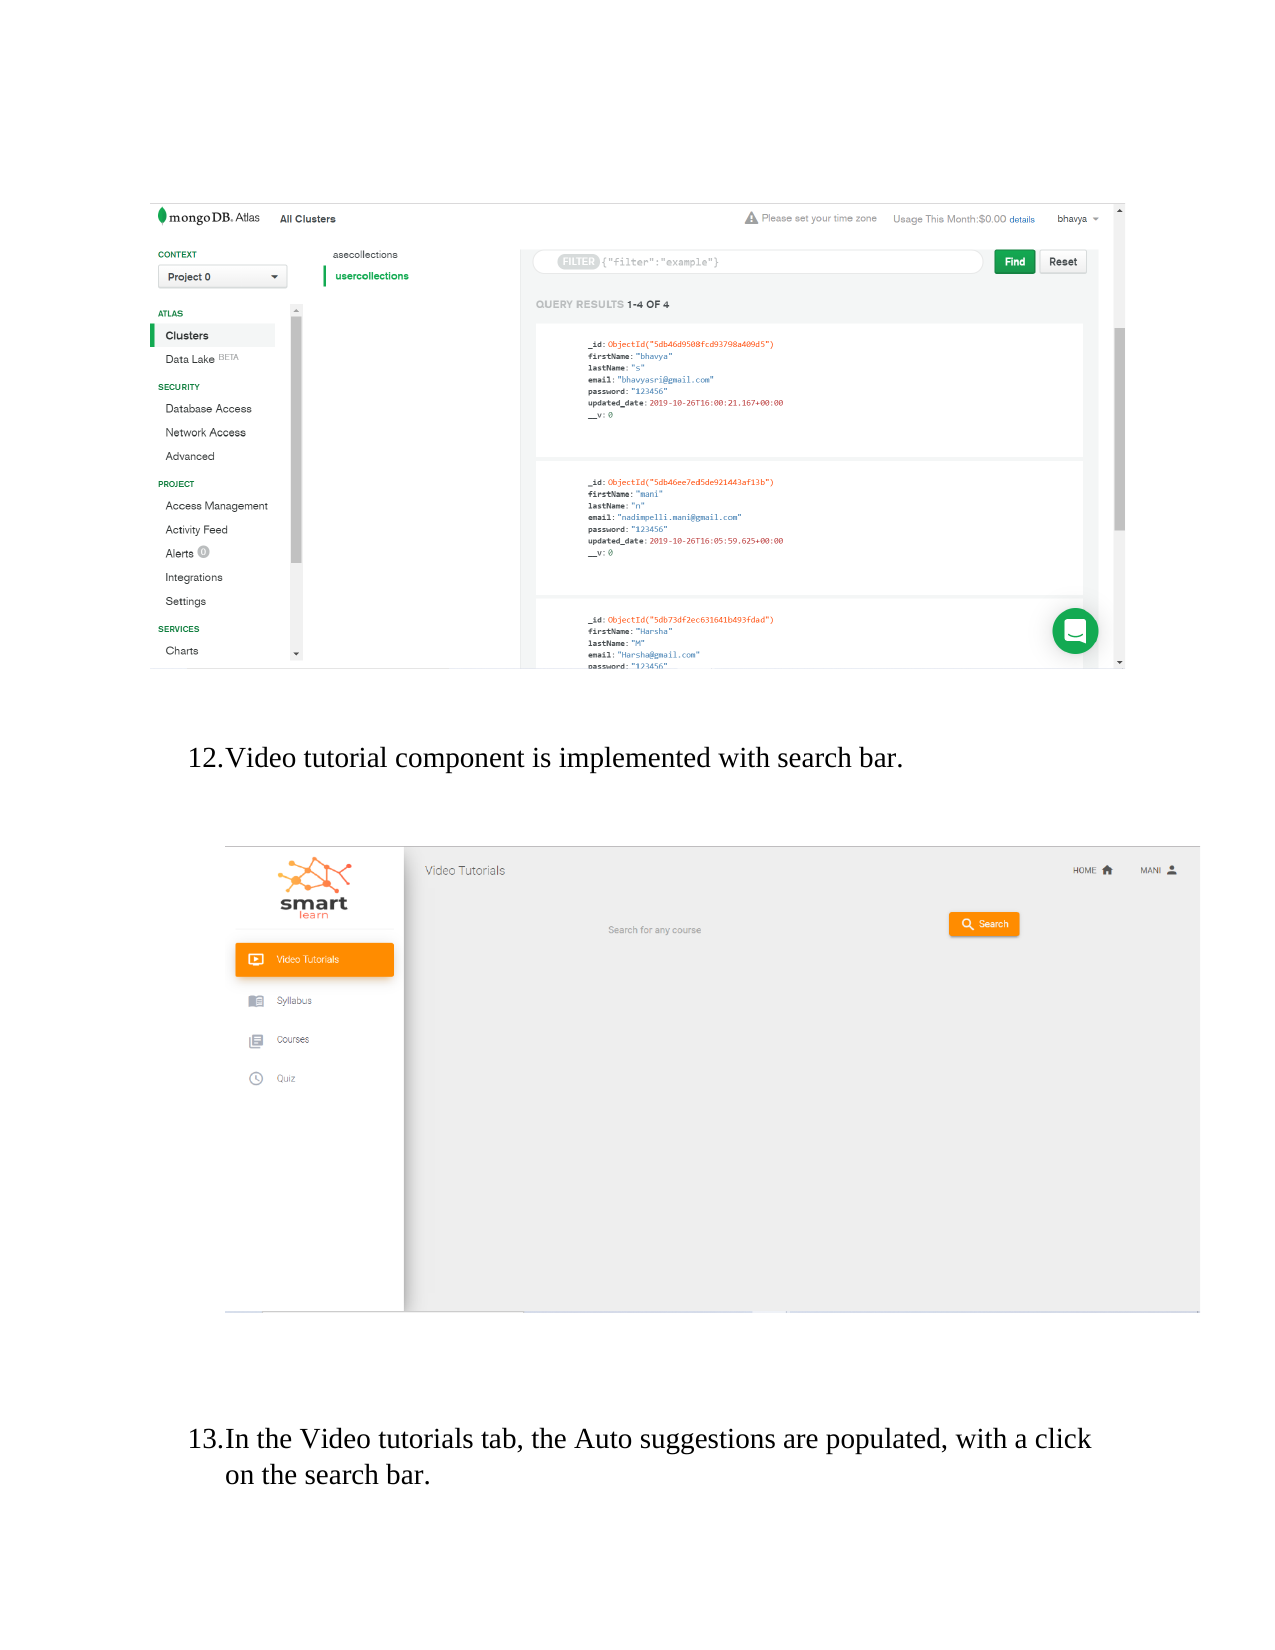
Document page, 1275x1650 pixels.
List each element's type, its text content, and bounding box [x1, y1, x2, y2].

list Video tutorial component is implemented with search bar. [187, 741, 1125, 774]
picture [225, 846, 1200, 1313]
picture [150, 202, 1125, 669]
list In the Video tutorials tab, the Auto suggestions are populated, with a click on the search bar. [187, 1421, 1125, 1491]
